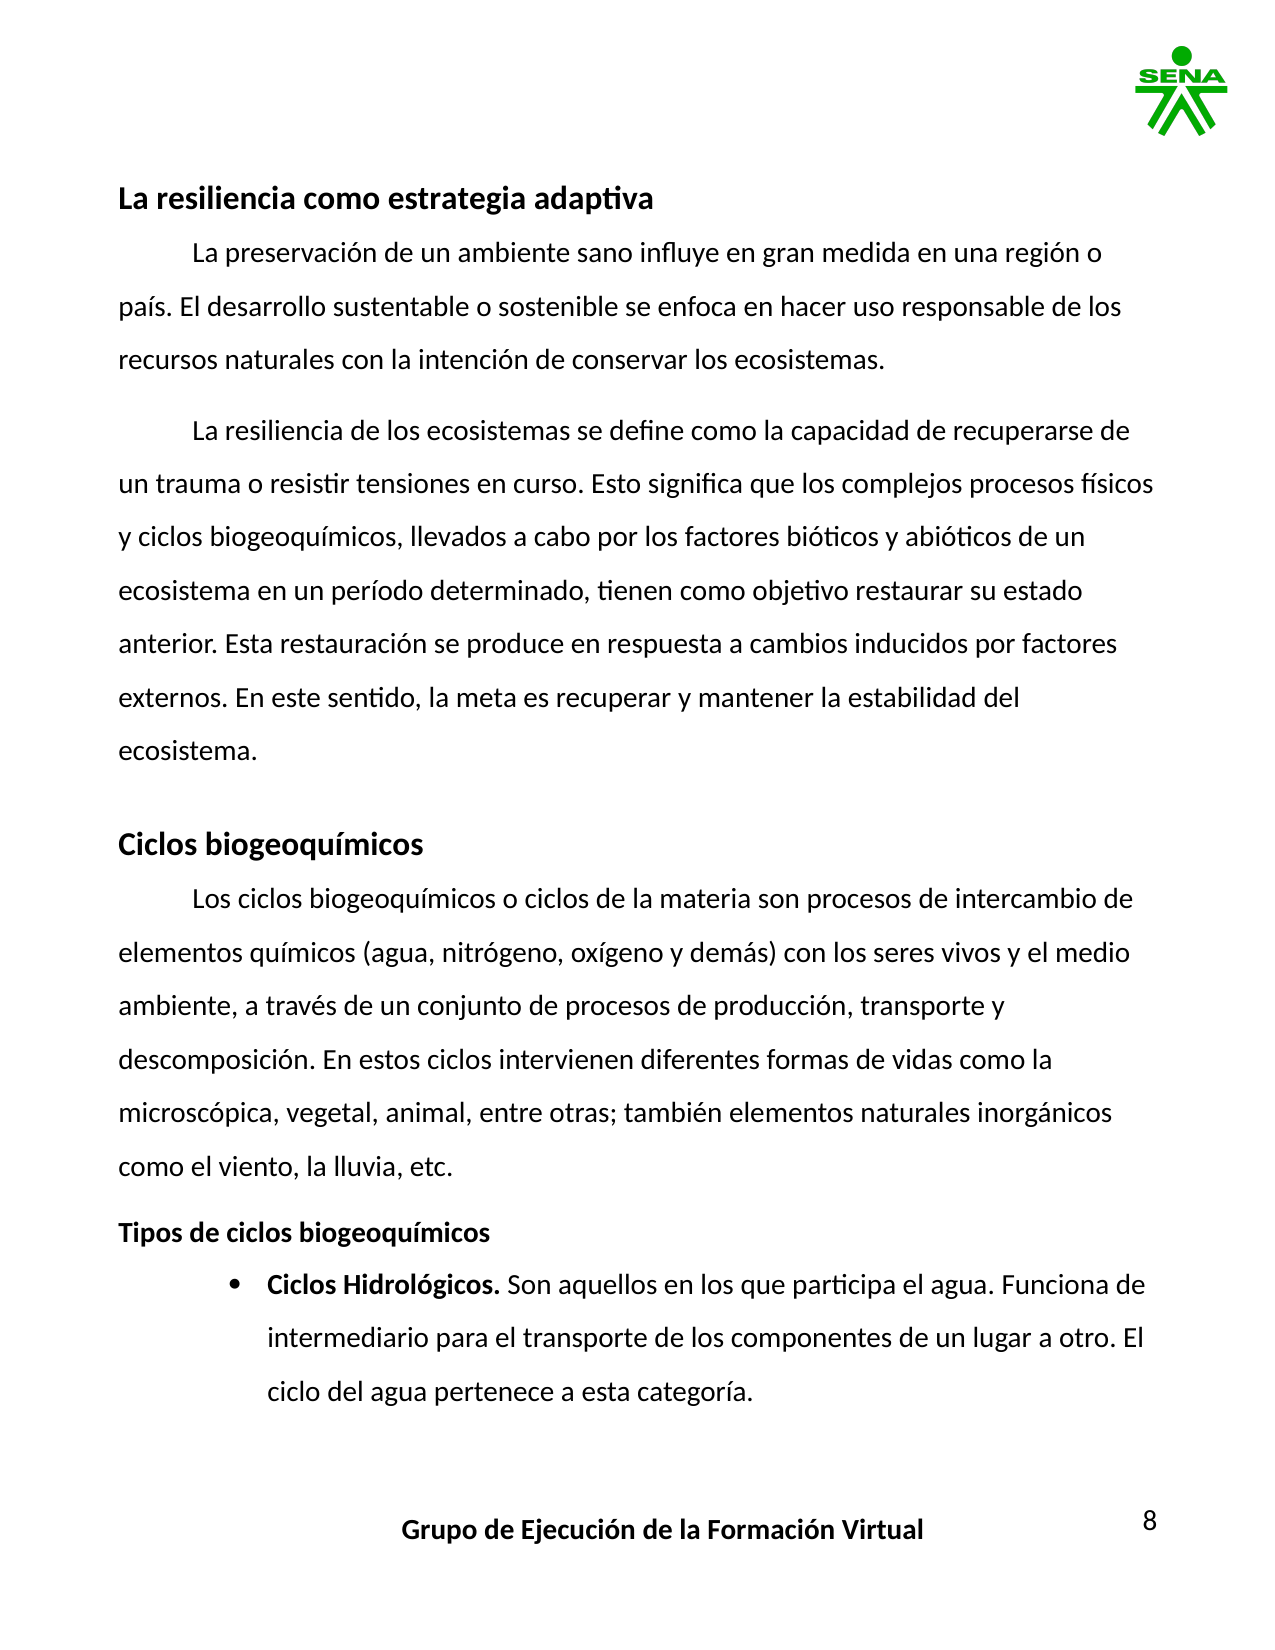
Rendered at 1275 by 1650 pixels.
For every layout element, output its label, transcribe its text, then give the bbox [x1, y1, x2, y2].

picture [1135, 46, 1228, 136]
subtitle Tipos de ciclos biogeoquímicos [118, 1214, 1157, 1249]
text La resiliencia de los ecosistemas se define como la capacidad de recuperarse de un trauma o resistir tensiones en curso. Esto significa que los complejos procesos físicos y ciclos biogeoquímicos, llevados a cabo por los factores bióticos y abióticos de un ecosistema en un período determinado, tienen como objetivo restaurar su estado anterior. Esta restauración se produce en respuesta a cambios inducidos por factores externos. En este sentido, la meta es recuperar y mantener la estabilidad del ecosistema. [118, 412, 1157, 768]
text La preservación de un ambiente sano influye en gran medida en una región o país. El desarrollo sustentable o sostenible se enfoca en hacer uso responsable de los recursos naturales con la intención de conservar los ecosistemas. [118, 234, 1157, 377]
subtitle Ciclos biogeoquímicos [118, 823, 1157, 864]
subtitle La resiliencia como estrategia adaptiva [118, 177, 1157, 218]
text Los ciclos biogeoquímicos o ciclos de la materia son procesos de intercambio de elementos químicos (agua, nitrógeno, oxígeno y demás) con los seres vivos y el medio ambiente, a través de un conjunto de procesos de producción, transporte y descomposición. En estos ciclos intervienen diferentes formas de vidas como la microscópica, vegetal, animal, entre otras; también elementos naturales inorgánicos como el viento, la lluvia, etc. [118, 881, 1157, 1183]
list Ciclos Hidrológicos. Son aquellos en los que participa el agua. Funciona de intermediario para el transporte de los componentes de un lugar a otro. El ciclo del agua pertenece a esta categoría. [229, 1266, 1157, 1408]
